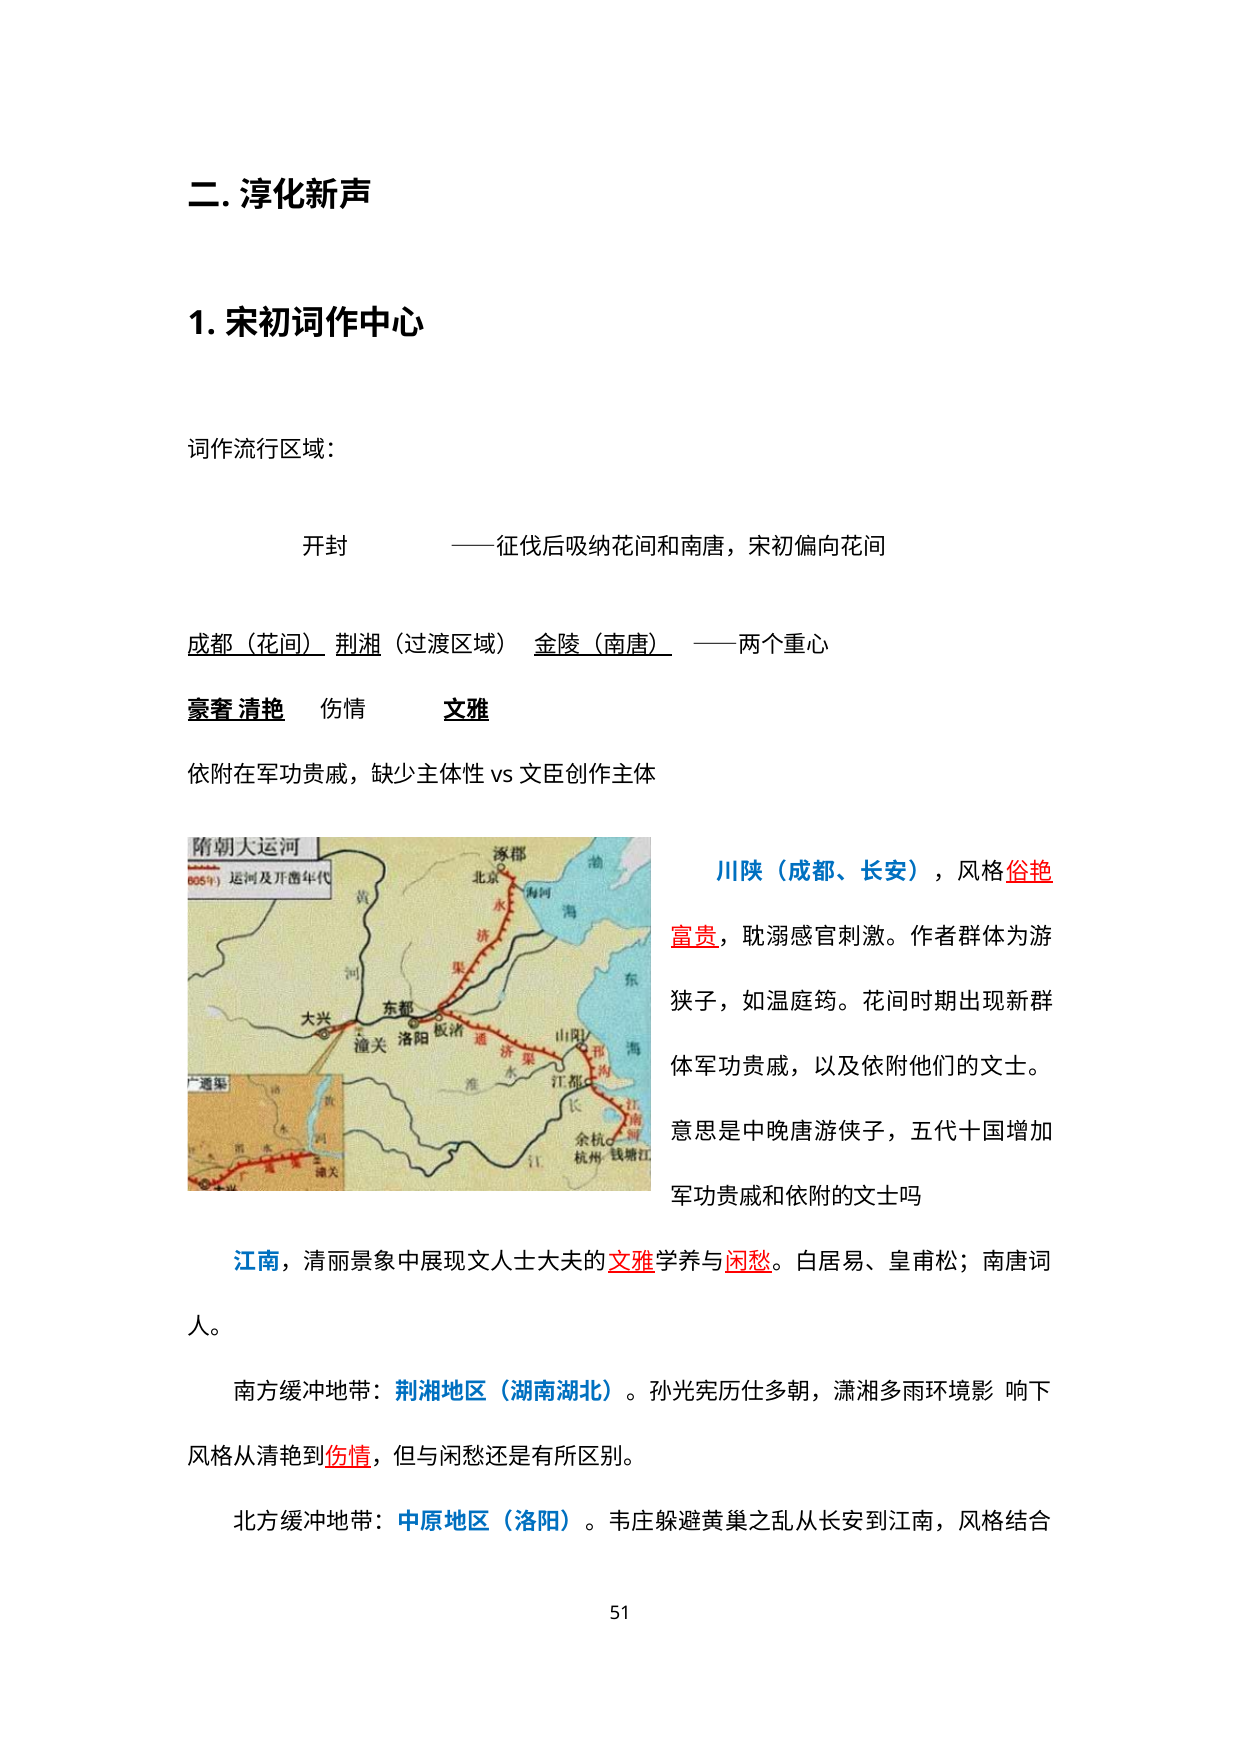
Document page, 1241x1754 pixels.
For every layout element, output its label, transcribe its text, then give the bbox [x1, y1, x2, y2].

text 江南，清丽景象中展现文人士大夫的文雅学养与闲愁。白居易、皇甫松；南唐词人。 [187, 1227, 1053, 1357]
picture [187, 837, 652, 1191]
text 词作流行区域： [187, 414, 1053, 479]
text 南方缓冲地带：荆湘地区（湖南湖北）。孙光宪历仕多朝，潇湘多雨环境影 响下风格从清艳到伤情，但与闲愁还是有所区别。 [187, 1357, 1053, 1487]
text 依附在军功贵戚，缺少主体性 vs 文臣创作主体 [187, 739, 1053, 804]
text 开封 ——征伐后吸纳花间和南唐，宋初偏向花间 [187, 512, 1053, 577]
text 成都（花间） 荆湘（过渡区域） 金陵（南唐） ——两个重心 [187, 609, 1053, 674]
subtitle 1. 宋初词作中心 [187, 287, 1053, 352]
text 豪奢 清艳 伤情 文雅 [187, 674, 1053, 739]
subtitle 二. 淳化新声 [187, 160, 1053, 225]
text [187, 1487, 1053, 1552]
